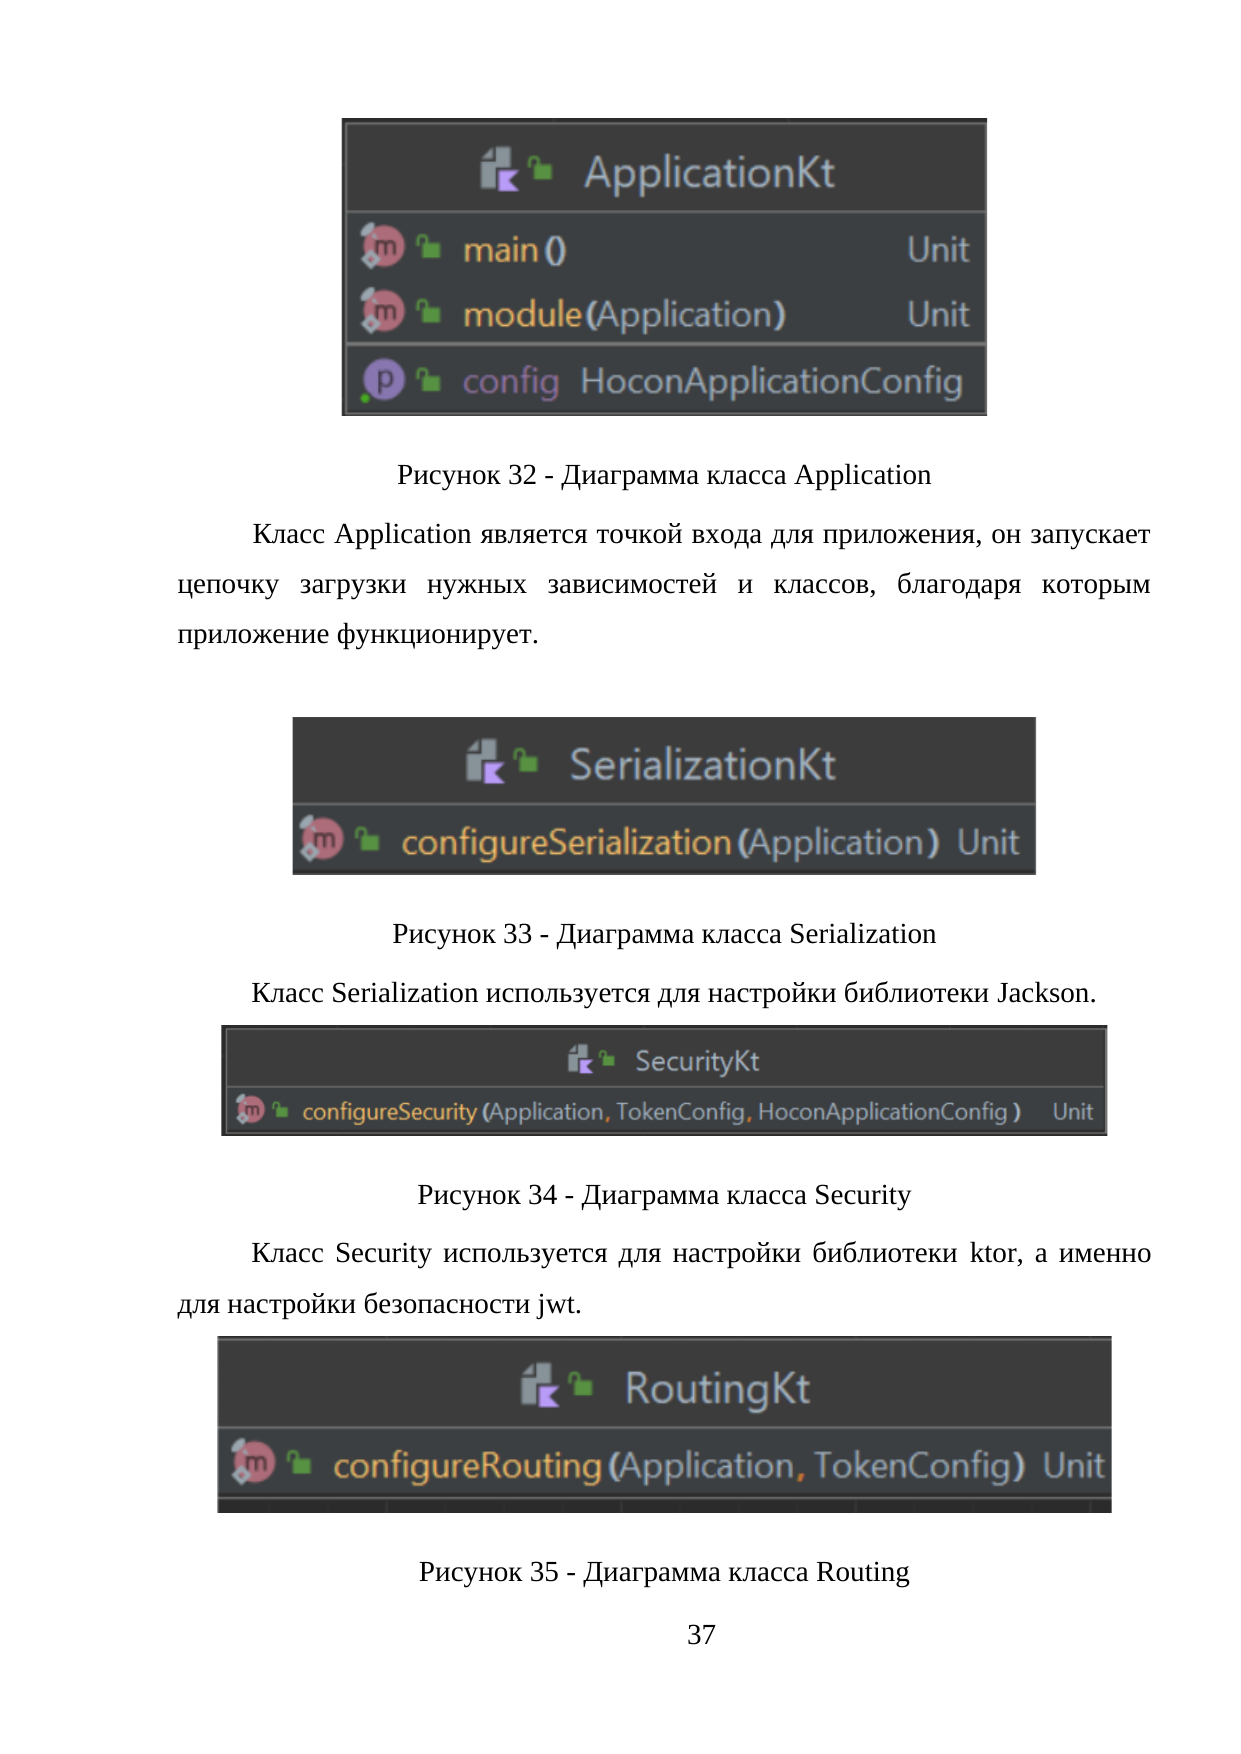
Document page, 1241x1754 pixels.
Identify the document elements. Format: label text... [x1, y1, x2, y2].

picture [217, 1336, 1112, 1513]
picture [341, 118, 988, 416]
text Рисунок 32 - Диаграмма класса Application [177, 457, 1152, 491]
picture [292, 717, 1037, 875]
picture [221, 1025, 1108, 1136]
text Рисунок 35 - Диаграмма класса Routing [177, 1554, 1152, 1588]
text Класс Serialization используется для настройки библиотеки Jackson. [177, 975, 1152, 1009]
text Класс Application является точкой входа для приложения, он запускает цепочку загрузки нужных зависимостей и классов, благодаря которым приложение функционирует. [177, 516, 1152, 650]
text Класс Security используется для настройки библиотеки ktor, а именно для настройки безопасности jwt. [177, 1236, 1152, 1319]
text Рисунок 33 - Диаграмма класса Serialization [177, 917, 1152, 950]
text Рисунок 34 - Диаграмма класса Security [177, 1177, 1152, 1211]
